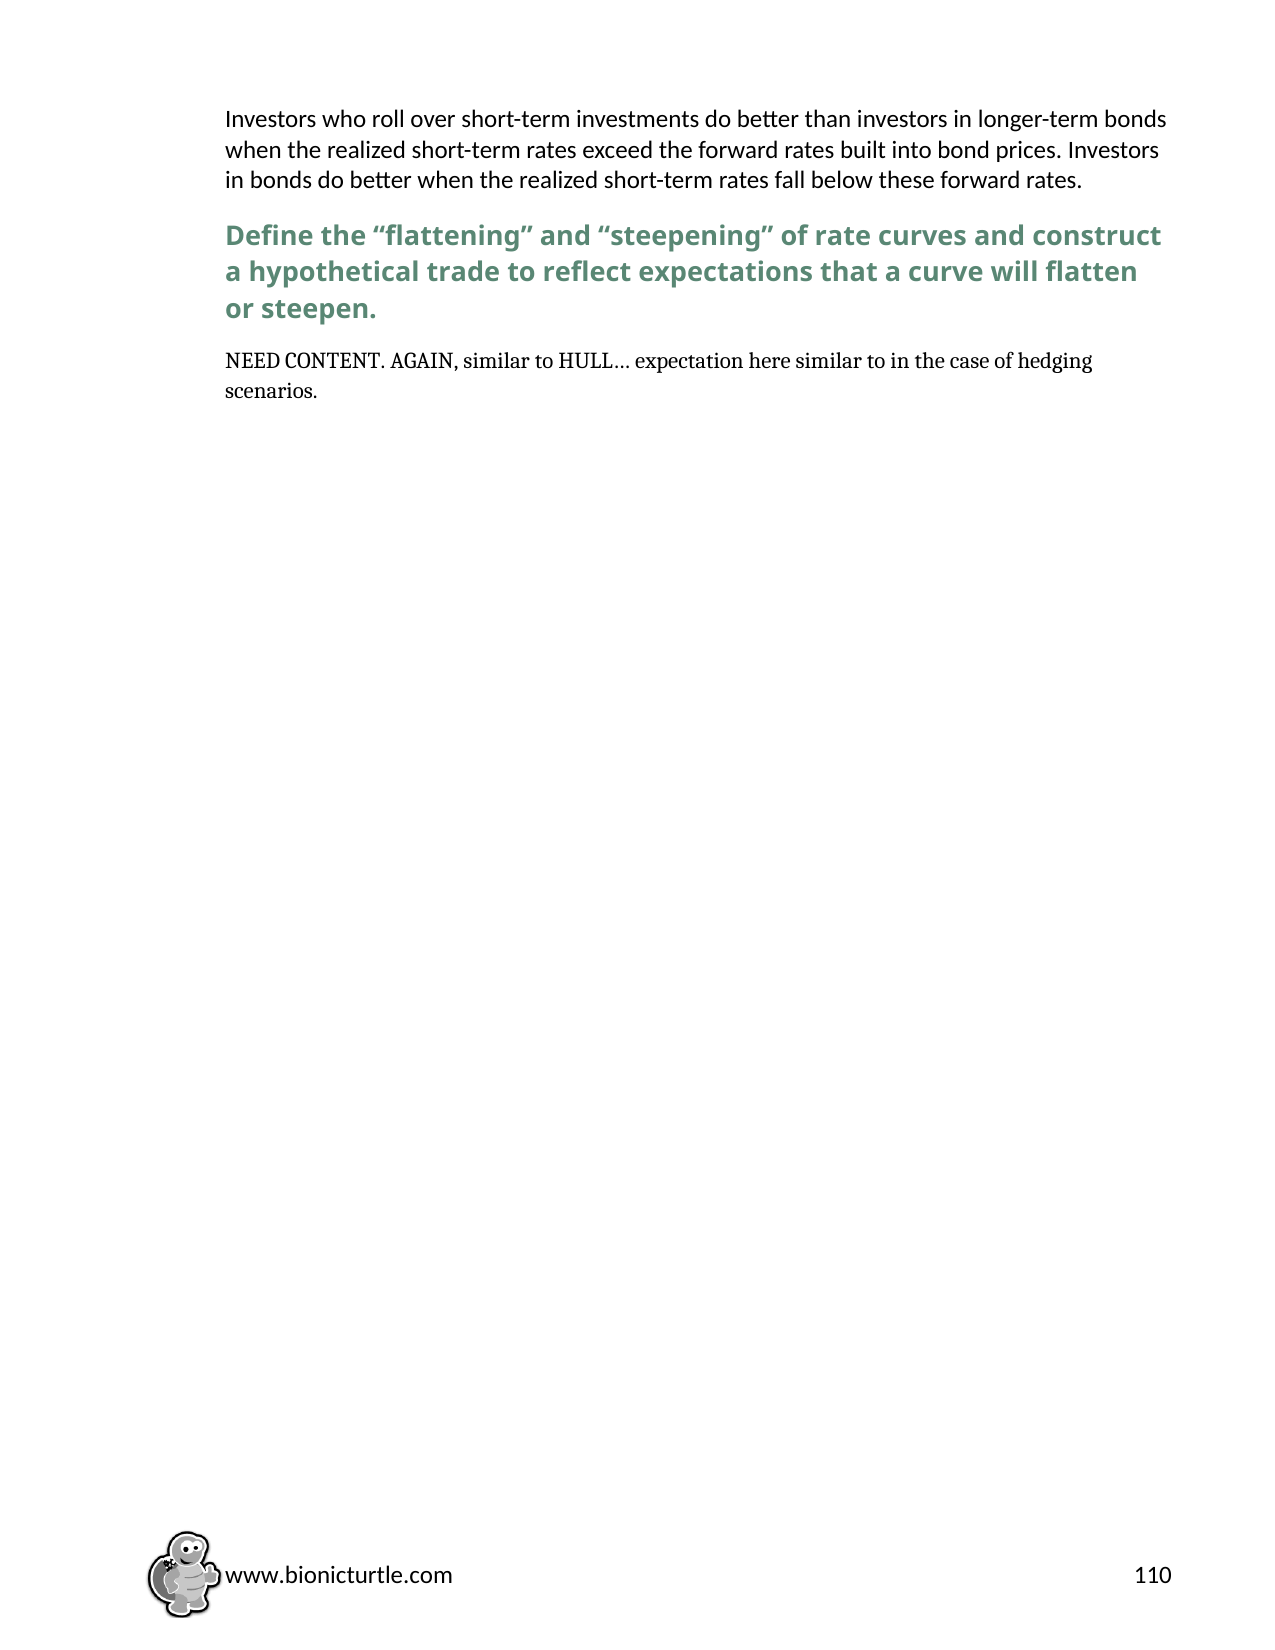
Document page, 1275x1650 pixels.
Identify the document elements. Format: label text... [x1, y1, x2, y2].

subtitle Define the “flattening” and “steepening” of rate curves and construct a hypothetical trade to reflect expectations that a curve will flatten or steepen. [225, 216, 1172, 327]
text Investors who roll over short-term investments do better than investors in longer-term bonds when the realized short-term rates exceed the forward rates built into bond prices. Investors in bonds do better when the realized short-term rates fall below these forward rates. [225, 103, 1172, 195]
